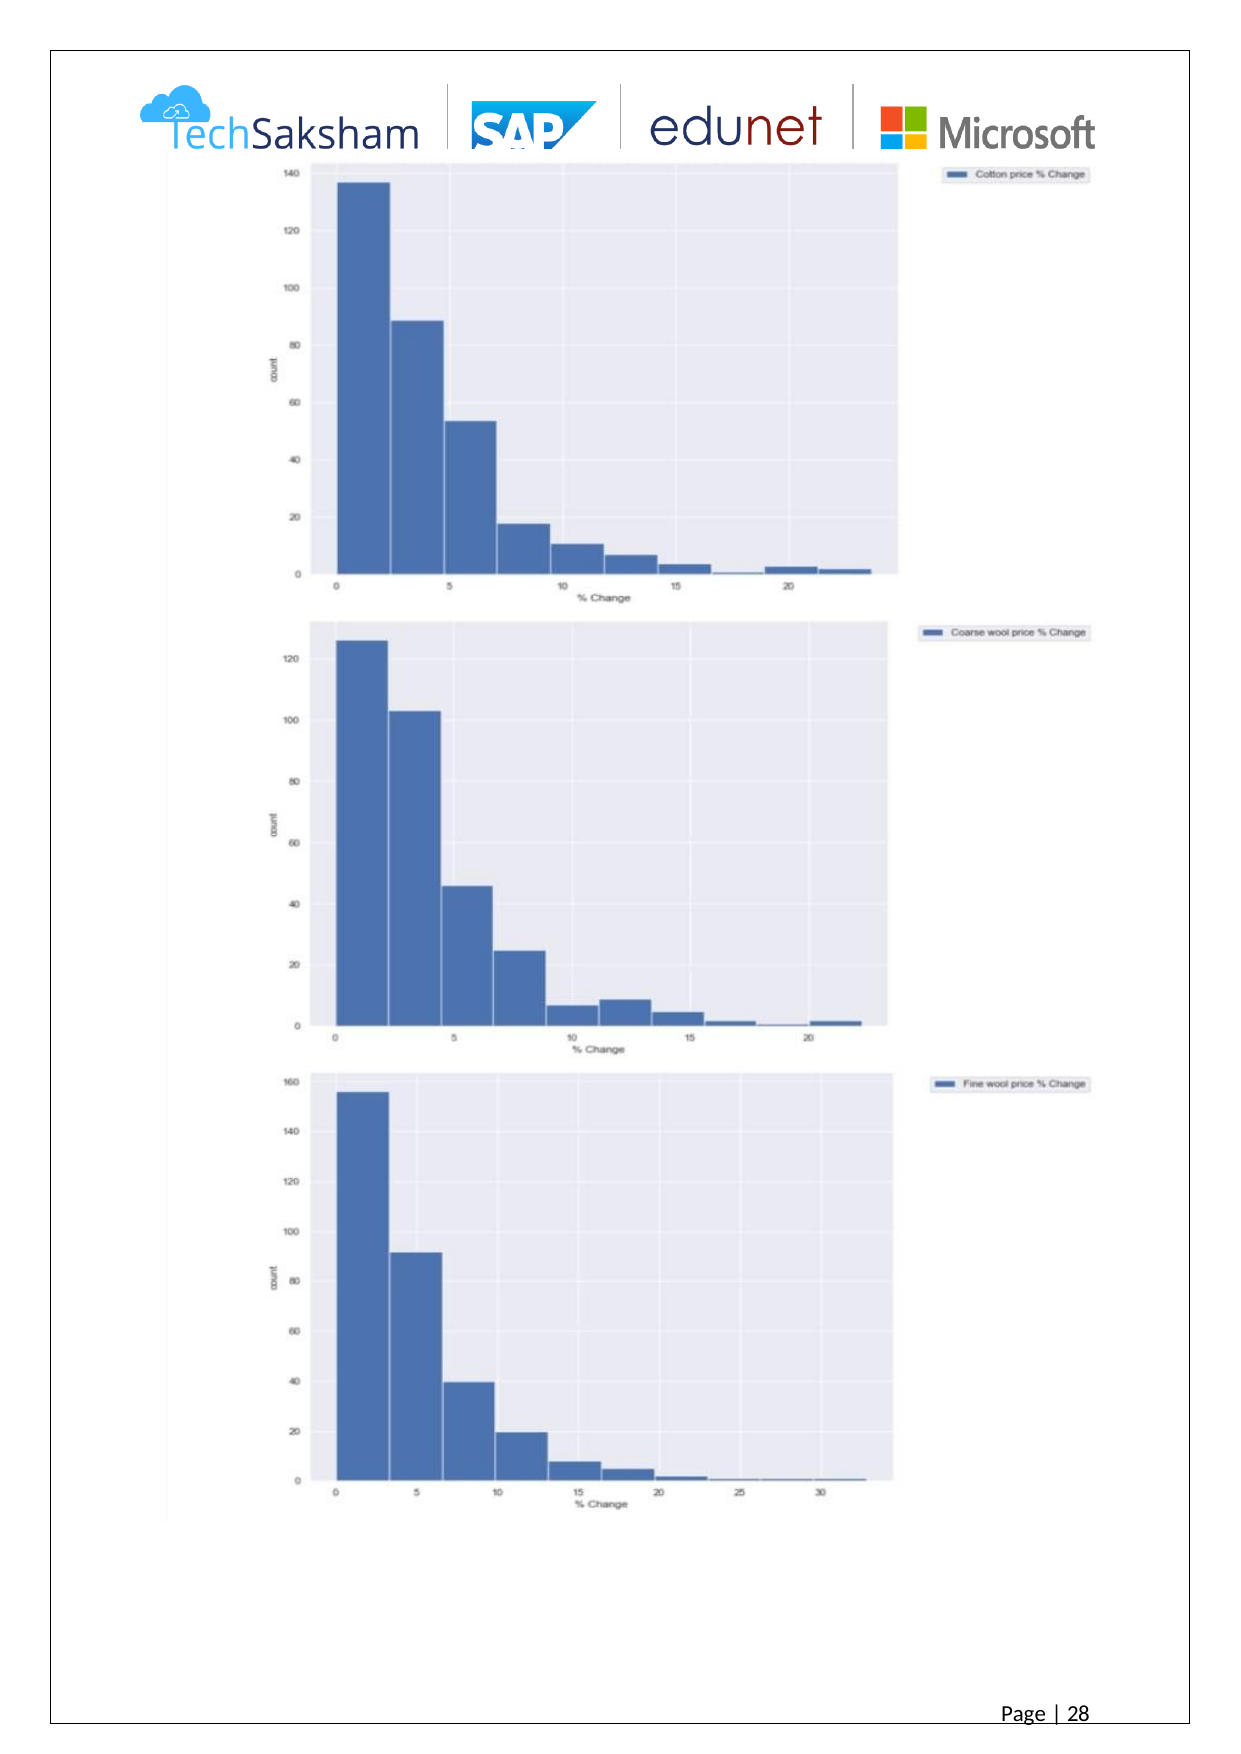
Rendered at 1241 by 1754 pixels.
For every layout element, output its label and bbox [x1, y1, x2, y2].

picture [139, 84, 1136, 1521]
